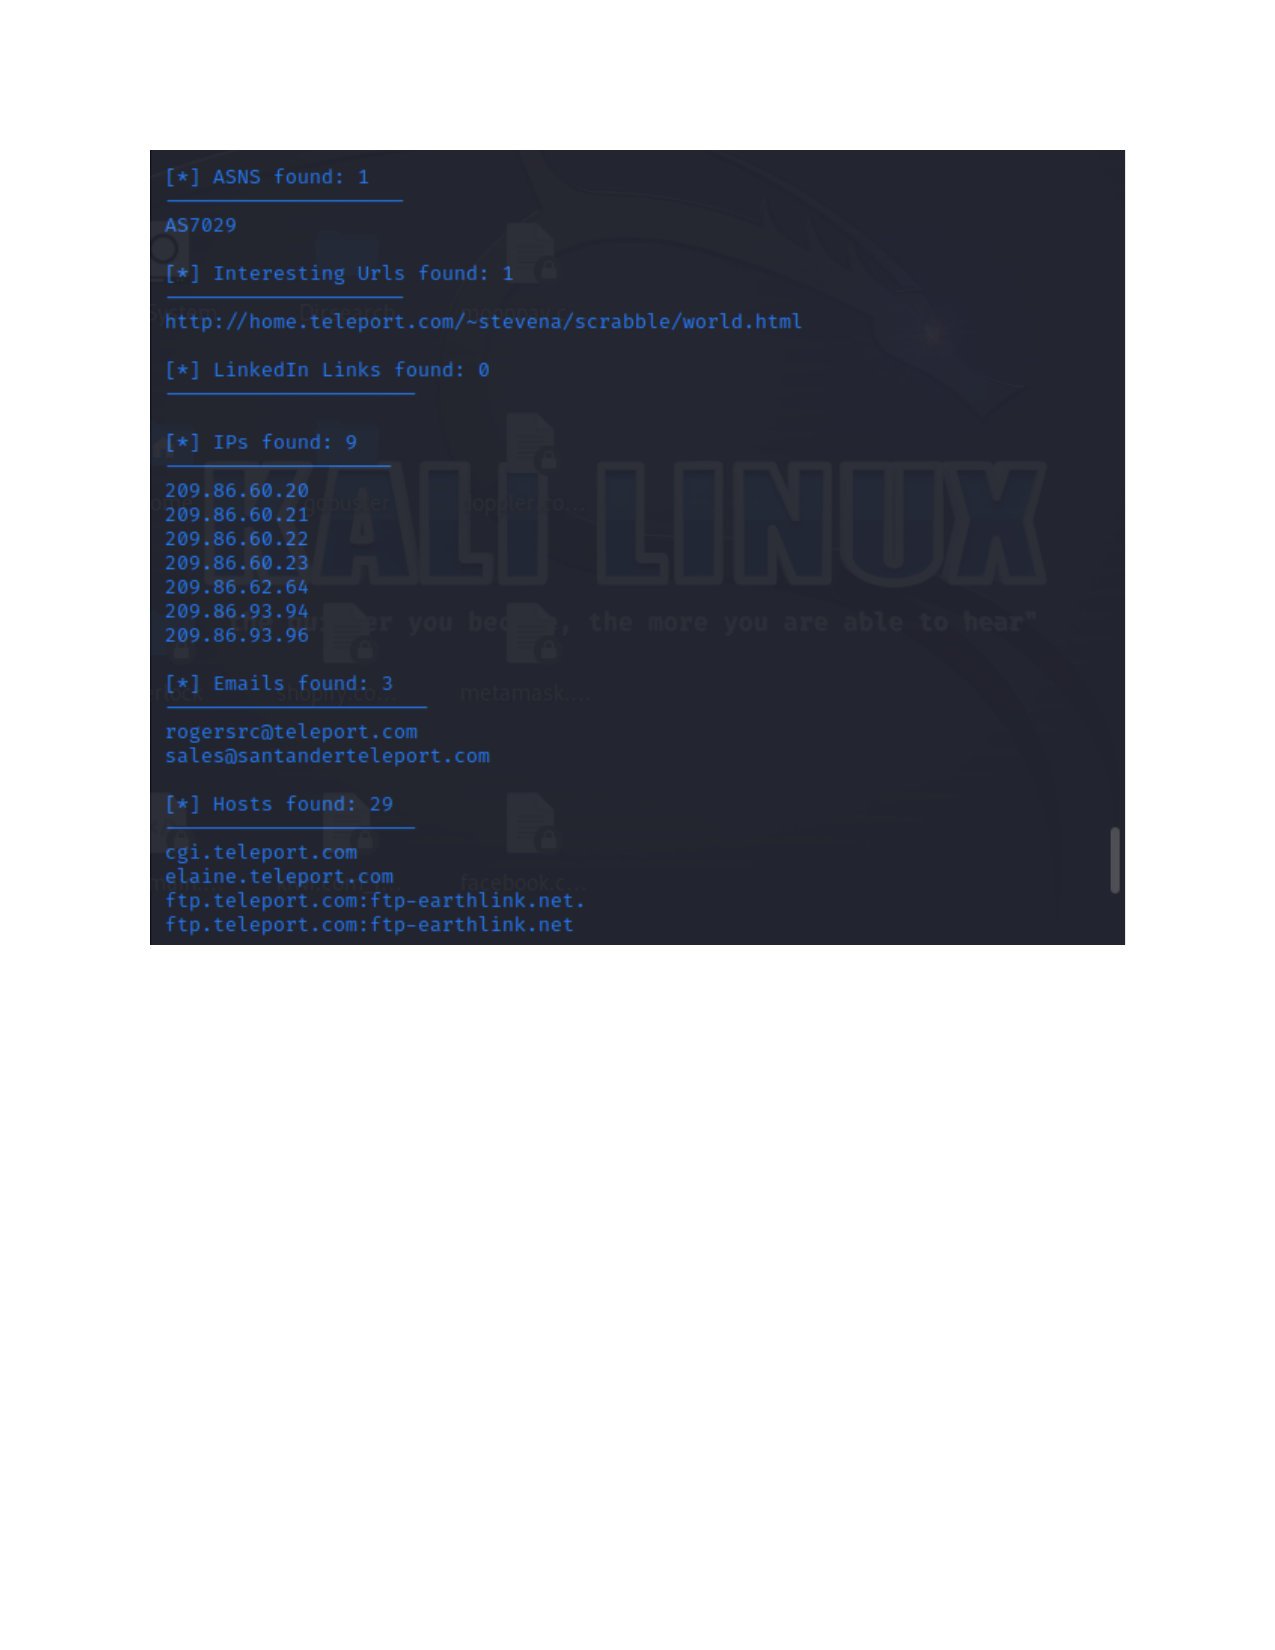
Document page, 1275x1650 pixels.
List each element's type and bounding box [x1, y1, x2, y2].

picture [150, 150, 1125, 945]
